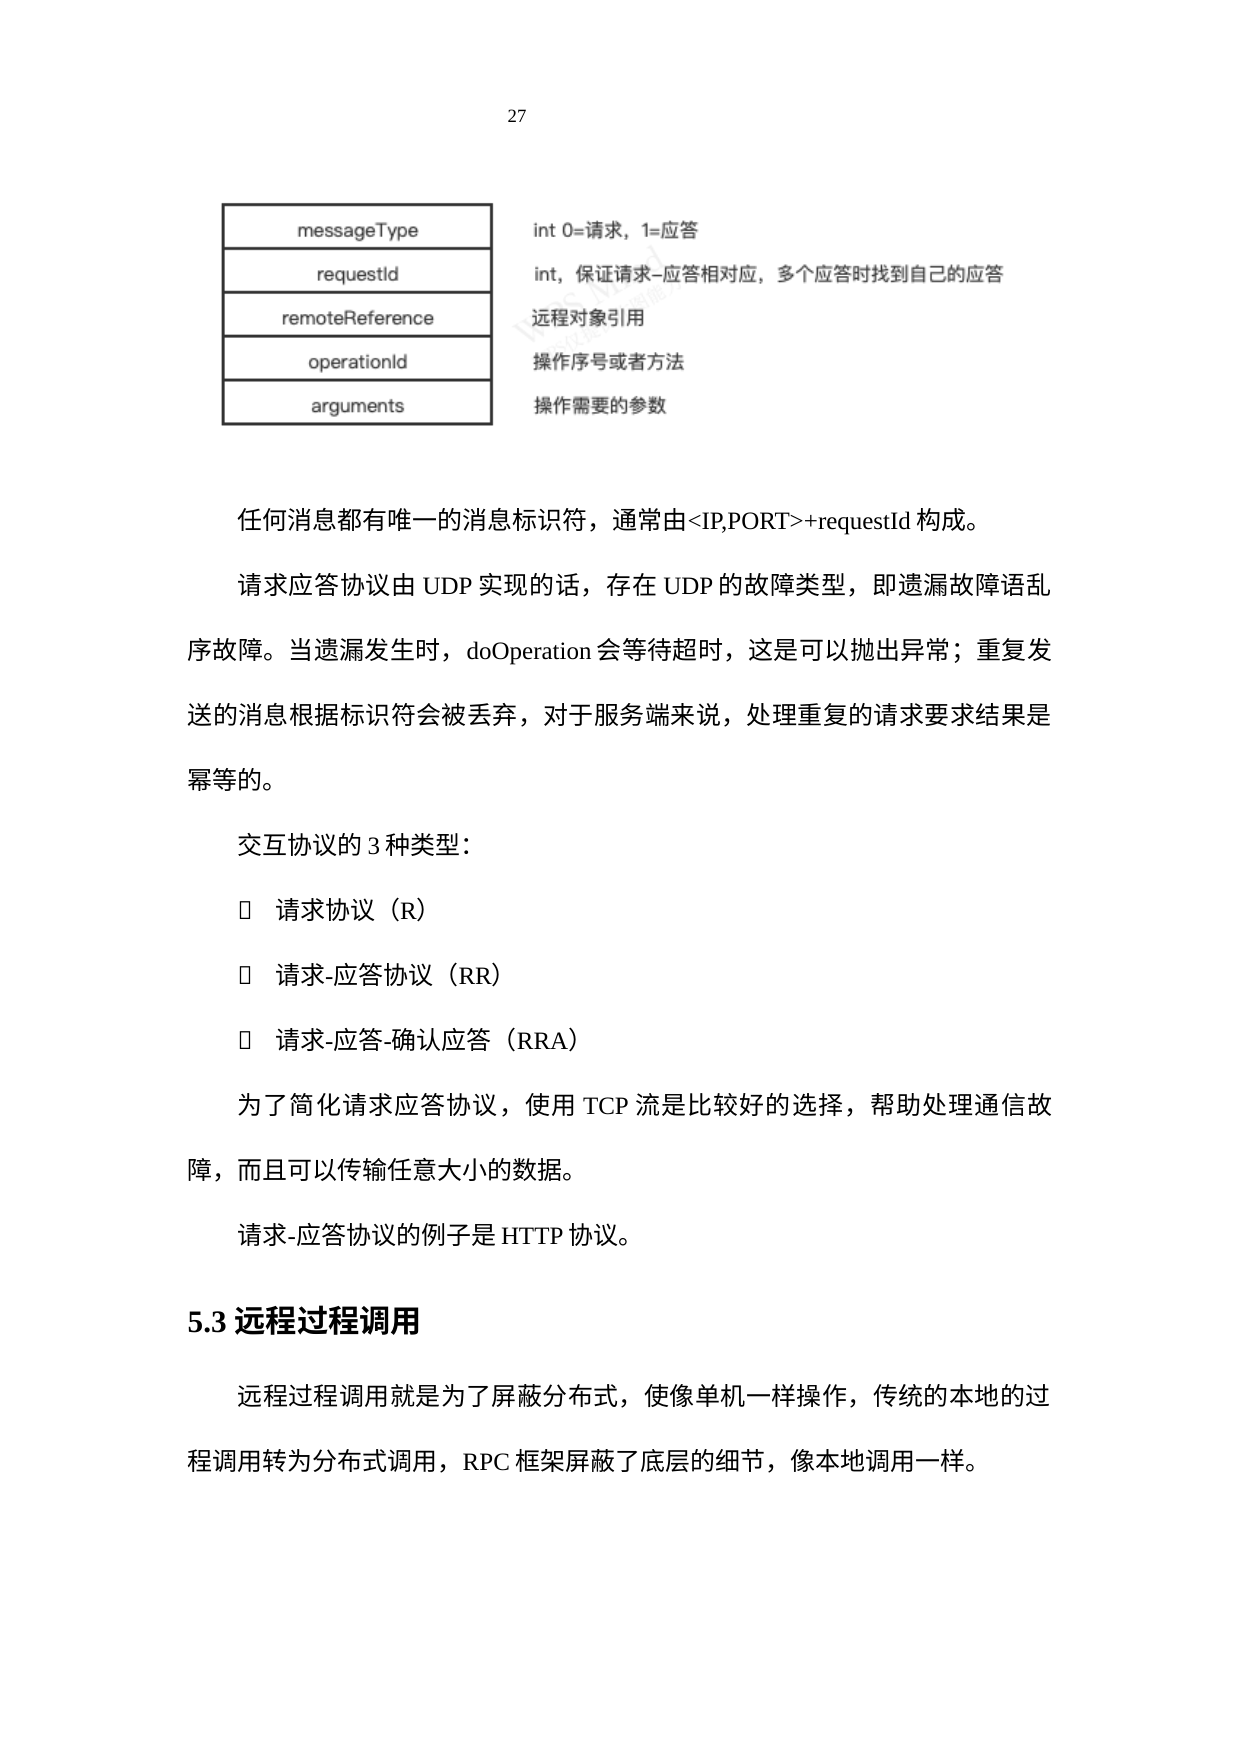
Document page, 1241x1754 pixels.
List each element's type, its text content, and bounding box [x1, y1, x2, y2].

text 请求应答协议由UDP实现的话，存在UDP的故障类型，即遗漏故障语乱序故障。当遗漏发生时，doOperation会等待超时，这是可以抛出异常；重复发送的消息根据标识符会被丢弃，对于服务端来说，处理重复的请求要求结果是幂等的。 [187, 552, 1053, 812]
subtitle 5.3 远程过程调用 [187, 1288, 1053, 1353]
text 任何消息都有唯一的消息标识符，通常由<IP,PORT>+requestId构成。 [187, 487, 1053, 552]
text 交互协议的3种类型： [187, 812, 1053, 877]
list 请求-应答协议（RR） [187, 942, 1053, 1007]
text 远程过程调用就是为了屏蔽分布式，使像单机一样操作，传统的本地的过程调用转为分布式调用，RPC框架屏蔽了底层的细节，像本地调用一样。 [187, 1363, 1053, 1493]
text 请求-应答协议的例子是HTTP协议。 [187, 1202, 1053, 1267]
list 请求-应答-确认应答（RRA） [187, 1007, 1053, 1072]
list 请求协议（R） [187, 877, 1053, 942]
picture [187, 162, 1053, 468]
text 为了简化请求应答协议，使用TCP流是比较好的选择，帮助处理通信故障，而且可以传输任意大小的数据。 [187, 1072, 1053, 1202]
